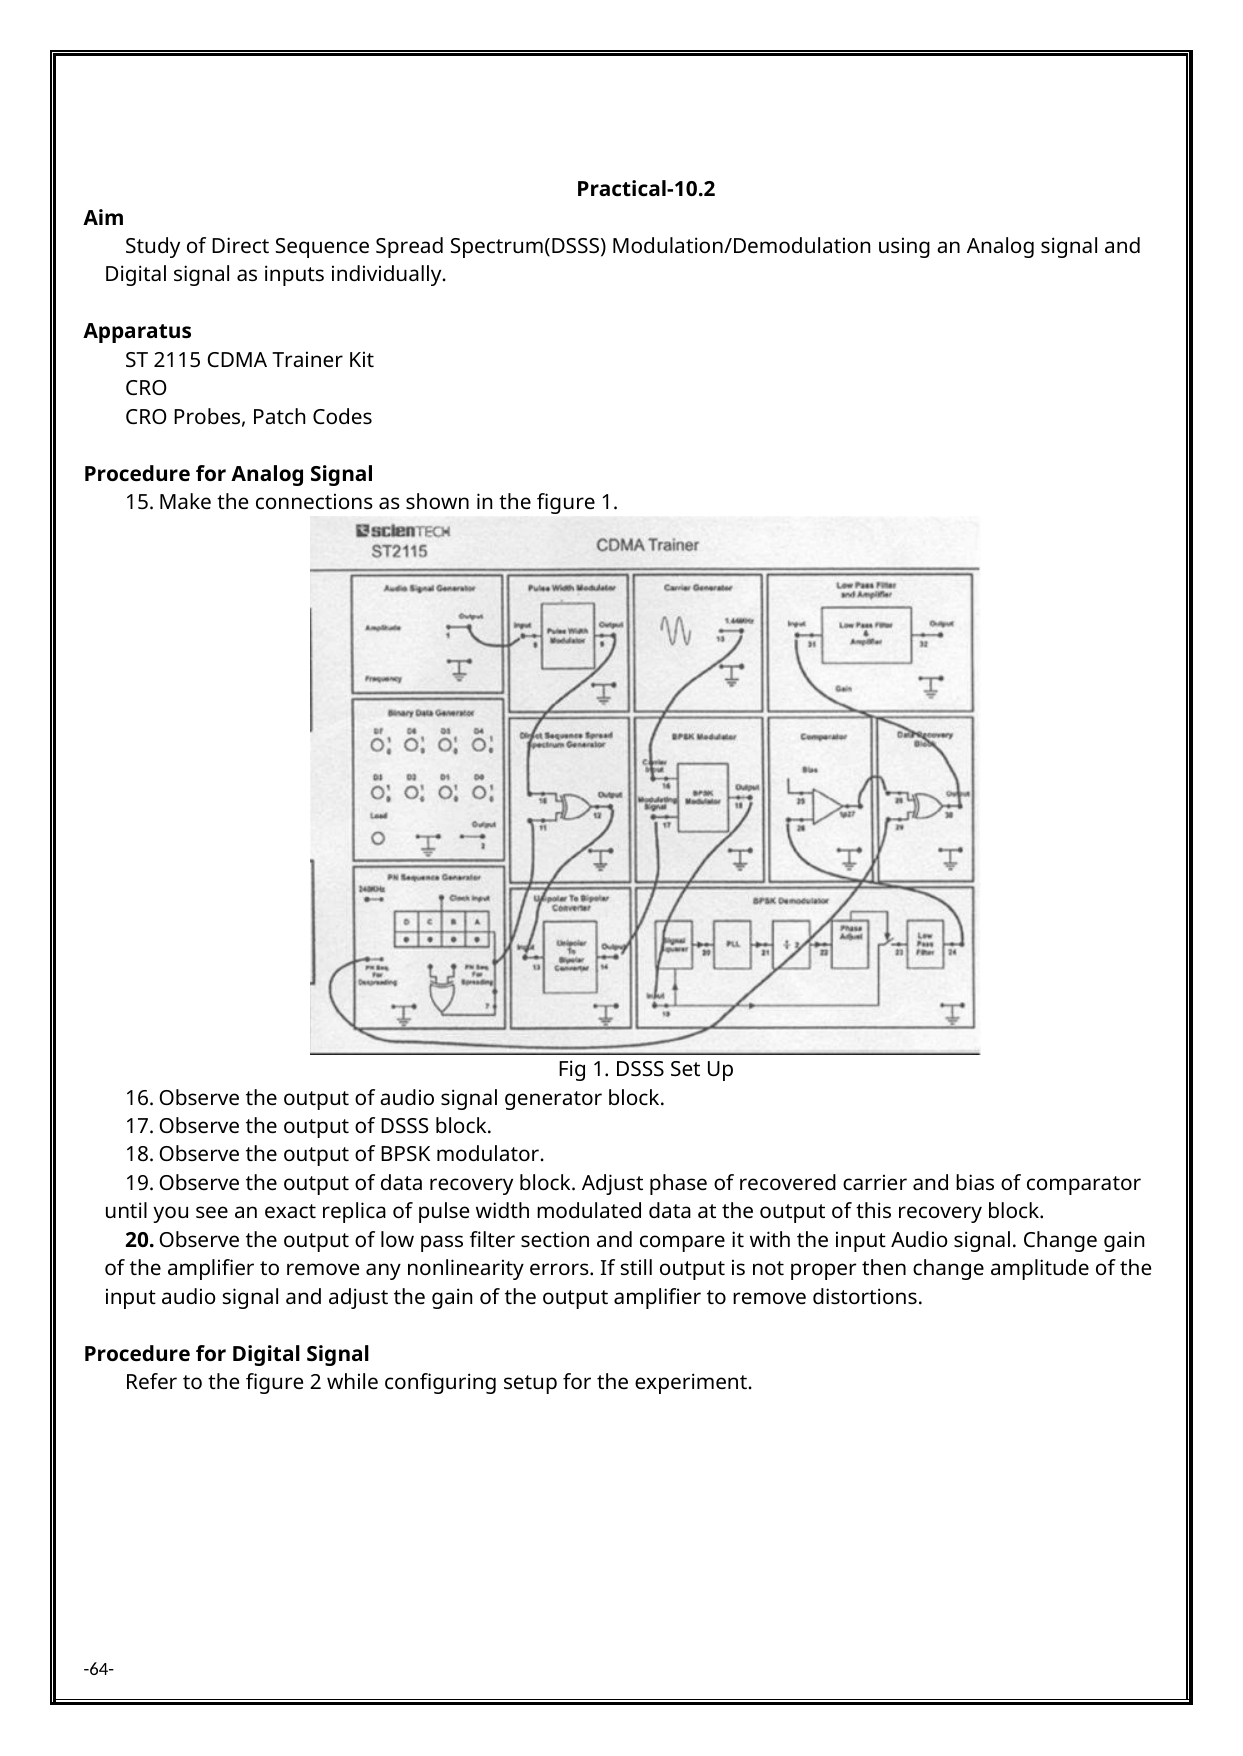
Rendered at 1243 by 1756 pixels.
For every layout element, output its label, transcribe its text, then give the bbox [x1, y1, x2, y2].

list Observe the output of BPSK modulator. [104, 1139, 1167, 1168]
list Observe the output of data recovery block. Adjust phase of recovered carrier and bias of comparator until you see an exact replica of pulse width modulated data at the output of this recovery block. [104, 1168, 1167, 1225]
list Fig 1. DSSS Set Up [104, 1054, 1167, 1083]
text Apparatus [83, 316, 1167, 345]
text Practical-10.2 [104, 174, 1167, 203]
text CRO [104, 373, 1167, 402]
text ST 2115 CDMA Trainer Kit [104, 345, 1167, 373]
text Study of Direct Sequence Spread Spectrum(DSSS) Modulation/Demodulation using an Analog signal and Digital signal as inputs individually. [104, 231, 1167, 288]
list Make the connections as shown in the figure 1. [104, 487, 1167, 516]
text Procedure for Analog Signal [83, 459, 1167, 487]
text CRO Probes, Patch Codes [104, 402, 1167, 430]
picture [310, 515, 982, 1055]
list Observe the output of audio signal generator block. [104, 1083, 1167, 1111]
list Observe the output of low pass filter section and compare it with the input Audio signal. Change gain of the amplifier to remove any nonlinearity errors. If still output is not proper then change amplitude of the input audio signal and adjust the gain of the output amplifier to remove distortions. [104, 1225, 1167, 1310]
text Refer to the figure 2 while configuring setup for the experiment. [104, 1367, 1167, 1396]
text Procedure for Digital Signal [83, 1339, 1167, 1367]
list Observe the output of DSSS block. [104, 1111, 1167, 1139]
text Aim [83, 203, 1167, 231]
